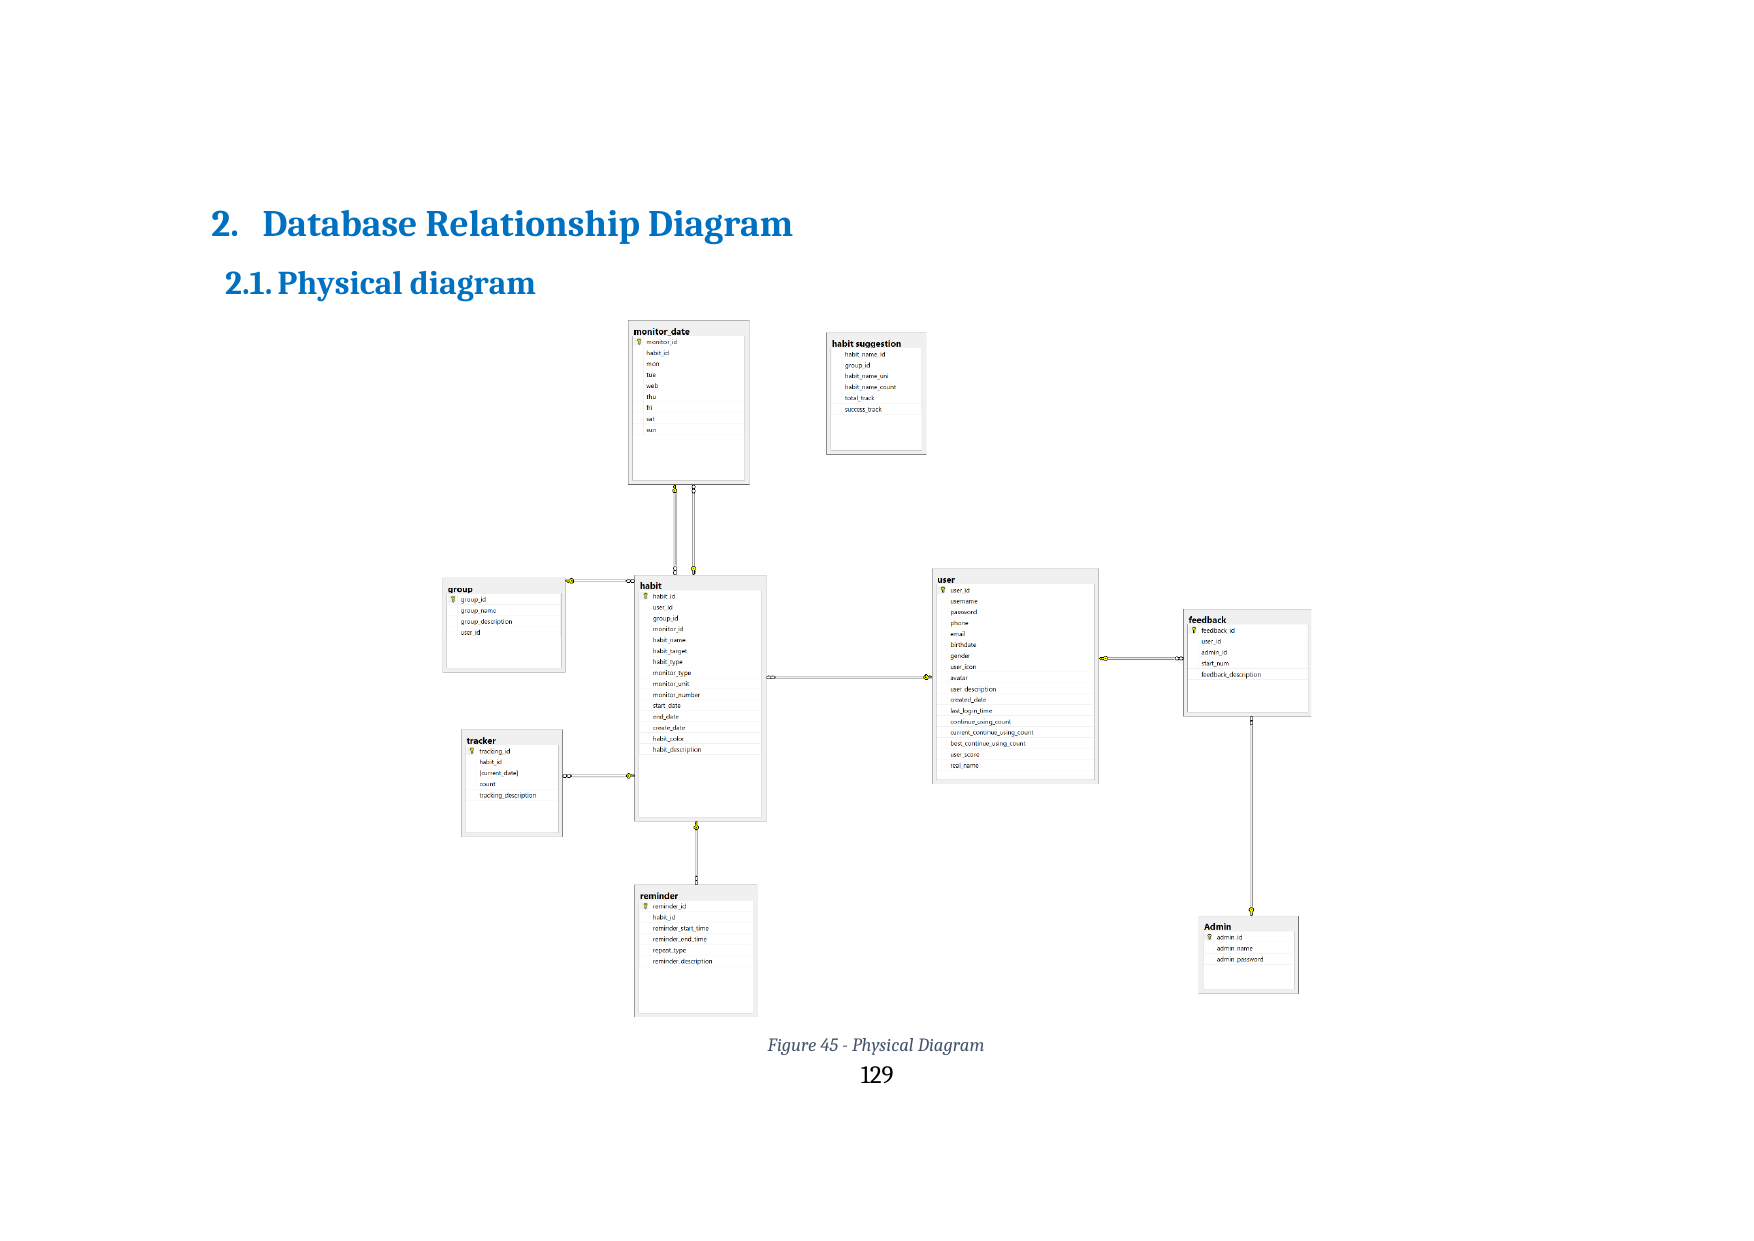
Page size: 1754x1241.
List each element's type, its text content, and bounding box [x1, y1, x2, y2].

text Figure 45 - Physical Diagram [150, 1035, 1604, 1056]
list Physical diagram [225, 264, 1604, 303]
text Database Relationship Diagram [225, 202, 1604, 245]
picture [442, 320, 1312, 1017]
